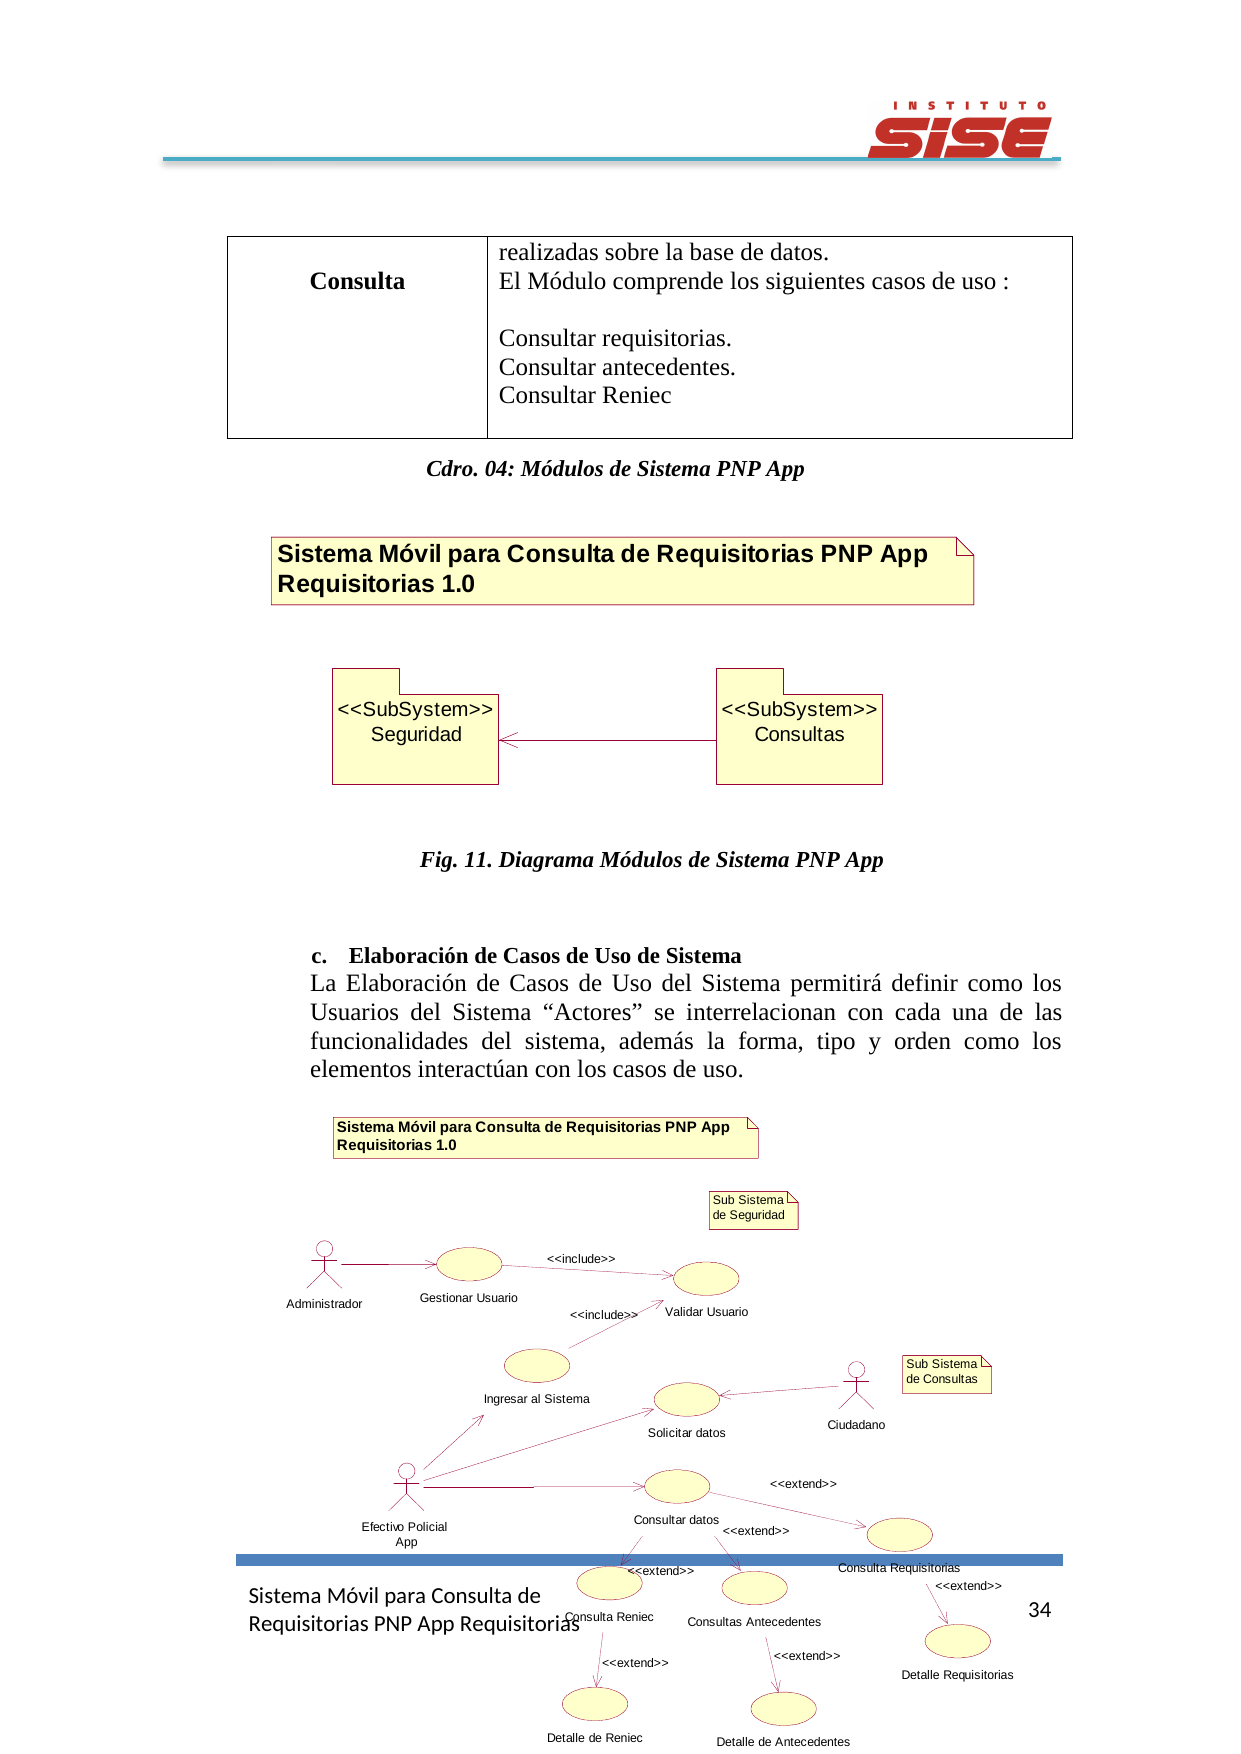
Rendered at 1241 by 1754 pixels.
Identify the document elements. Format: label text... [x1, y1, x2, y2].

list La Elaboración de Casos de Uso del Sistema permitirá definir como los Usuarios del Sistema “Actores” se interrelacionan con cada una de las funcionalidades del sistema, además la forma, tipo y orden como los elementos interactúan con los casos de uso. [310, 968, 1063, 1083]
list Elaboración de Casos de Uso de Sistema [311, 942, 1063, 968]
table_cell Consulta [228, 237, 487, 438]
picture [867, 101, 1052, 158]
